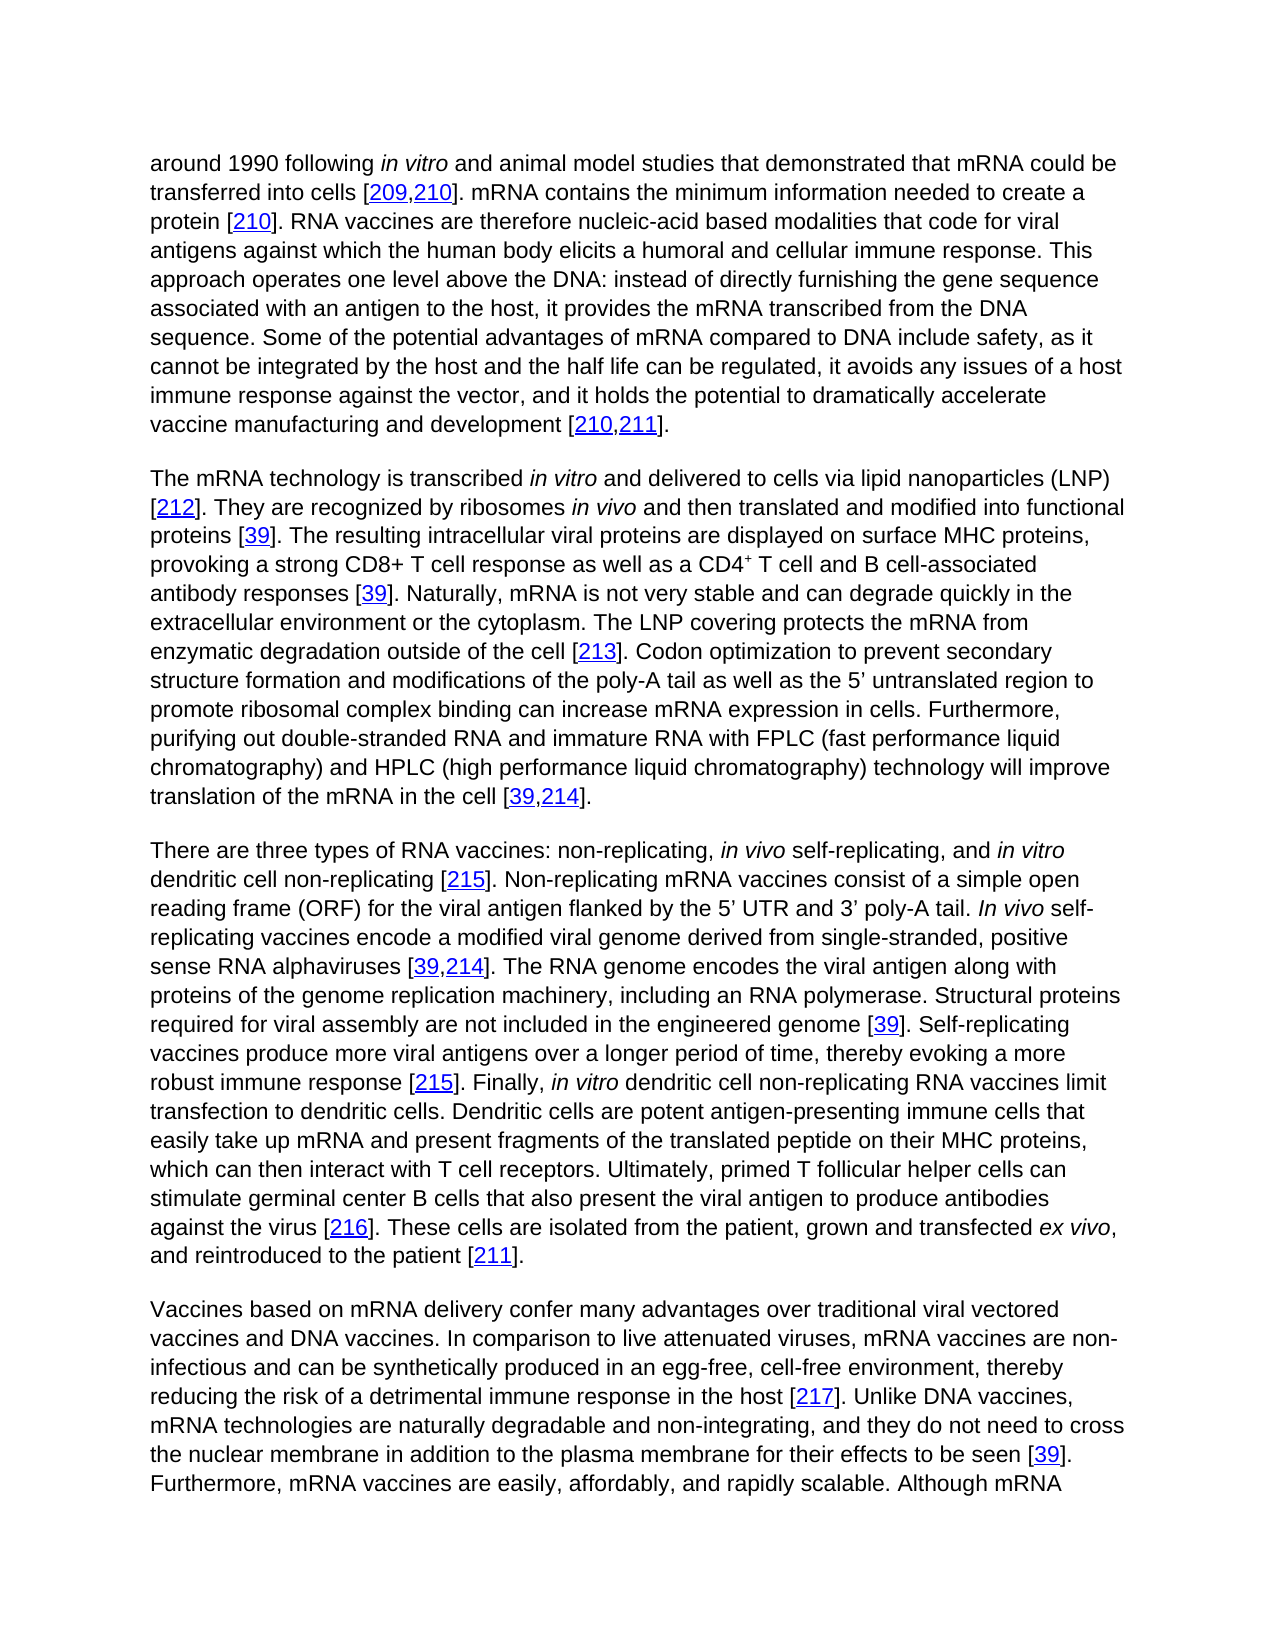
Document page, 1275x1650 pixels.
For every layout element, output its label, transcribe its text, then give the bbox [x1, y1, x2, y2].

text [150, 1296, 1125, 1497]
text There are three types of RNA vaccines: non-replicating, in vivo self-replicating, and in vitro dendritic cell non-replicating [215]. Non-replicating mRNA vaccines consist of a simple open reading frame (ORF) for the viral antigen flanked by the 5’ UTR and 3’ poly-A tail. In vivo self-replicating vaccines encode a modified viral genome derived from single-stranded, positive sense RNA alphaviruses [39,214]. The RNA genome encodes the viral antigen along with proteins of the genome replication machinery, including an RNA polymerase. Structural proteins required for viral assembly are not included in the engineered genome [39]. Self-replicating vaccines produce more viral antigens over a longer period of time, thereby evoking a more robust immune response [215]. Finally, in vitro dendritic cell non-replicating RNA vaccines limit transfection to dendritic cells. Dendritic cells are potent antigen-presenting immune cells that easily take up mRNA and present fragments of the translated peptide on their MHC proteins, which can then interact with T cell receptors. Ultimately, primed T follicular helper cells can stimulate germinal center B cells that also present the viral antigen to produce antibodies against the virus [216]. These cells are isolated from the patient, grown and transfected ex vivo, and reintroduced to the patient [211]. [150, 837, 1125, 1269]
text The mRNA technology is transcribed in vitro and delivered to cells via lipid nanoparticles (LNP) [212]. They are recognized by ribosomes in vivo and then translated and modified into functional proteins [39]. The resulting intracellular viral proteins are displayed on surface MHC proteins, provoking a strong CD8+ T cell response as well as a CD4+ T cell and B cell-associated antibody responses [39]. Naturally, mRNA is not very stable and can degrade quickly in the extracellular environment or the cytoplasm. The LNP covering protects the mRNA from enzymatic degradation outside of the cell [213]. Codon optimization to prevent secondary structure formation and modifications of the poly-A tail as well as the 5’ untranslated region to promote ribosomal complex binding can increase mRNA expression in cells. Furthermore, purifying out double-stranded RNA and immature RNA with FPLC (fast performance liquid chromatography) and HPLC (high performance liquid chromatography) technology will improve translation of the mRNA in the cell [39,214]. [150, 464, 1125, 809]
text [150, 150, 1125, 437]
